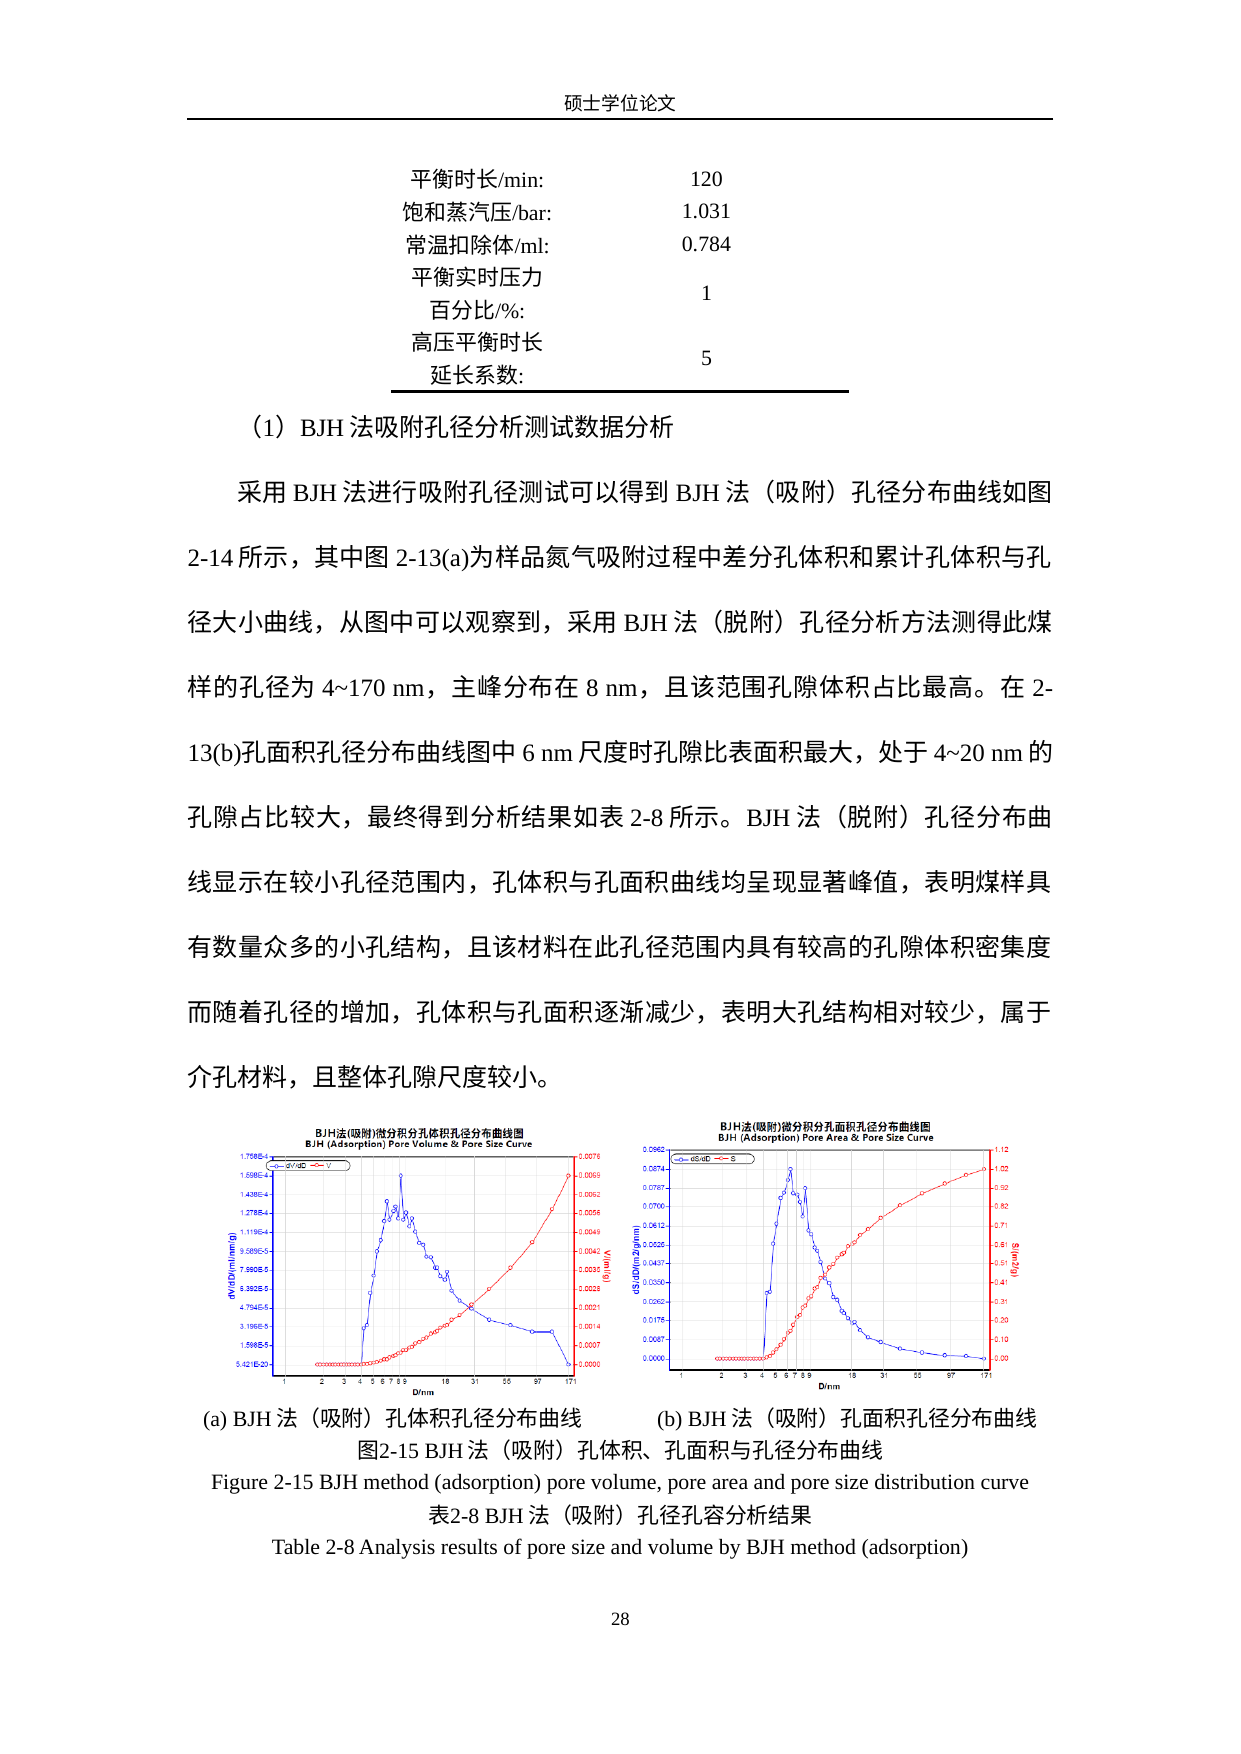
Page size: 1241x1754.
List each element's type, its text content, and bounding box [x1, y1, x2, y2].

table_cell 平衡时长/min: [391, 162, 563, 195]
text （1）BJH法吸附孔径分析测试数据分析 [187, 393, 1053, 458]
table_cell 0.784 [563, 227, 849, 260]
table_cell 平衡实时压力百分比/%: [391, 260, 563, 325]
picture [206, 1110, 1034, 1398]
table_cell 1 [563, 260, 849, 325]
table_cell 高压平衡时长延长系数: [391, 325, 563, 390]
table_cell 常温扣除体/ml: [391, 227, 563, 260]
text Table 2-8 Analysis results of pore size and volume by BJH method (adsorption) [187, 1530, 1053, 1563]
table_cell 5 [563, 325, 849, 390]
text (a) BJH法（吸附）孔体积孔径分布曲线 (b) BJH法（吸附）孔面积孔径分布曲线 [187, 1400, 1053, 1433]
table_cell 饱和蒸汽压/bar: [391, 195, 563, 227]
table_cell 120 [563, 162, 849, 195]
text 采用BJH法进行吸附孔径测试可以得到BJH法（吸附）孔径分布曲线如图2-14所示，其中图2-13(a)为样品氮气吸附过程中差分孔体积和累计孔体积与孔径大小曲线，从图中可以观察到，采用BJH法（脱附）孔径分析方法测得此煤样的孔径为4~170 nm，主峰分布在8 nm，且该范围孔隙体积占比最高。在2-13(b)孔面积孔径分布曲线图中6 nm尺度时孔隙比表面积最大，处于4~20 nm的孔隙占比较大，最终得到分析结果如表2-8所示。BJH法（脱附）孔径分布曲线显示在较小孔径范围内，孔体积与孔面积曲线均呈现显著峰值，表明煤样具有数量众多的小孔结构，且该材料在此孔径范围内具有较高的孔隙体积密集度。而随着孔径的增加，孔体积与孔面积逐渐减少，表明大孔结构相对较少，属于介孔材料，且整体孔隙尺度较小。 [187, 458, 1053, 1108]
table_cell 1.031 [563, 195, 849, 227]
text 表2-8 BJH法（吸附）孔径孔容分析结果 [187, 1498, 1053, 1530]
